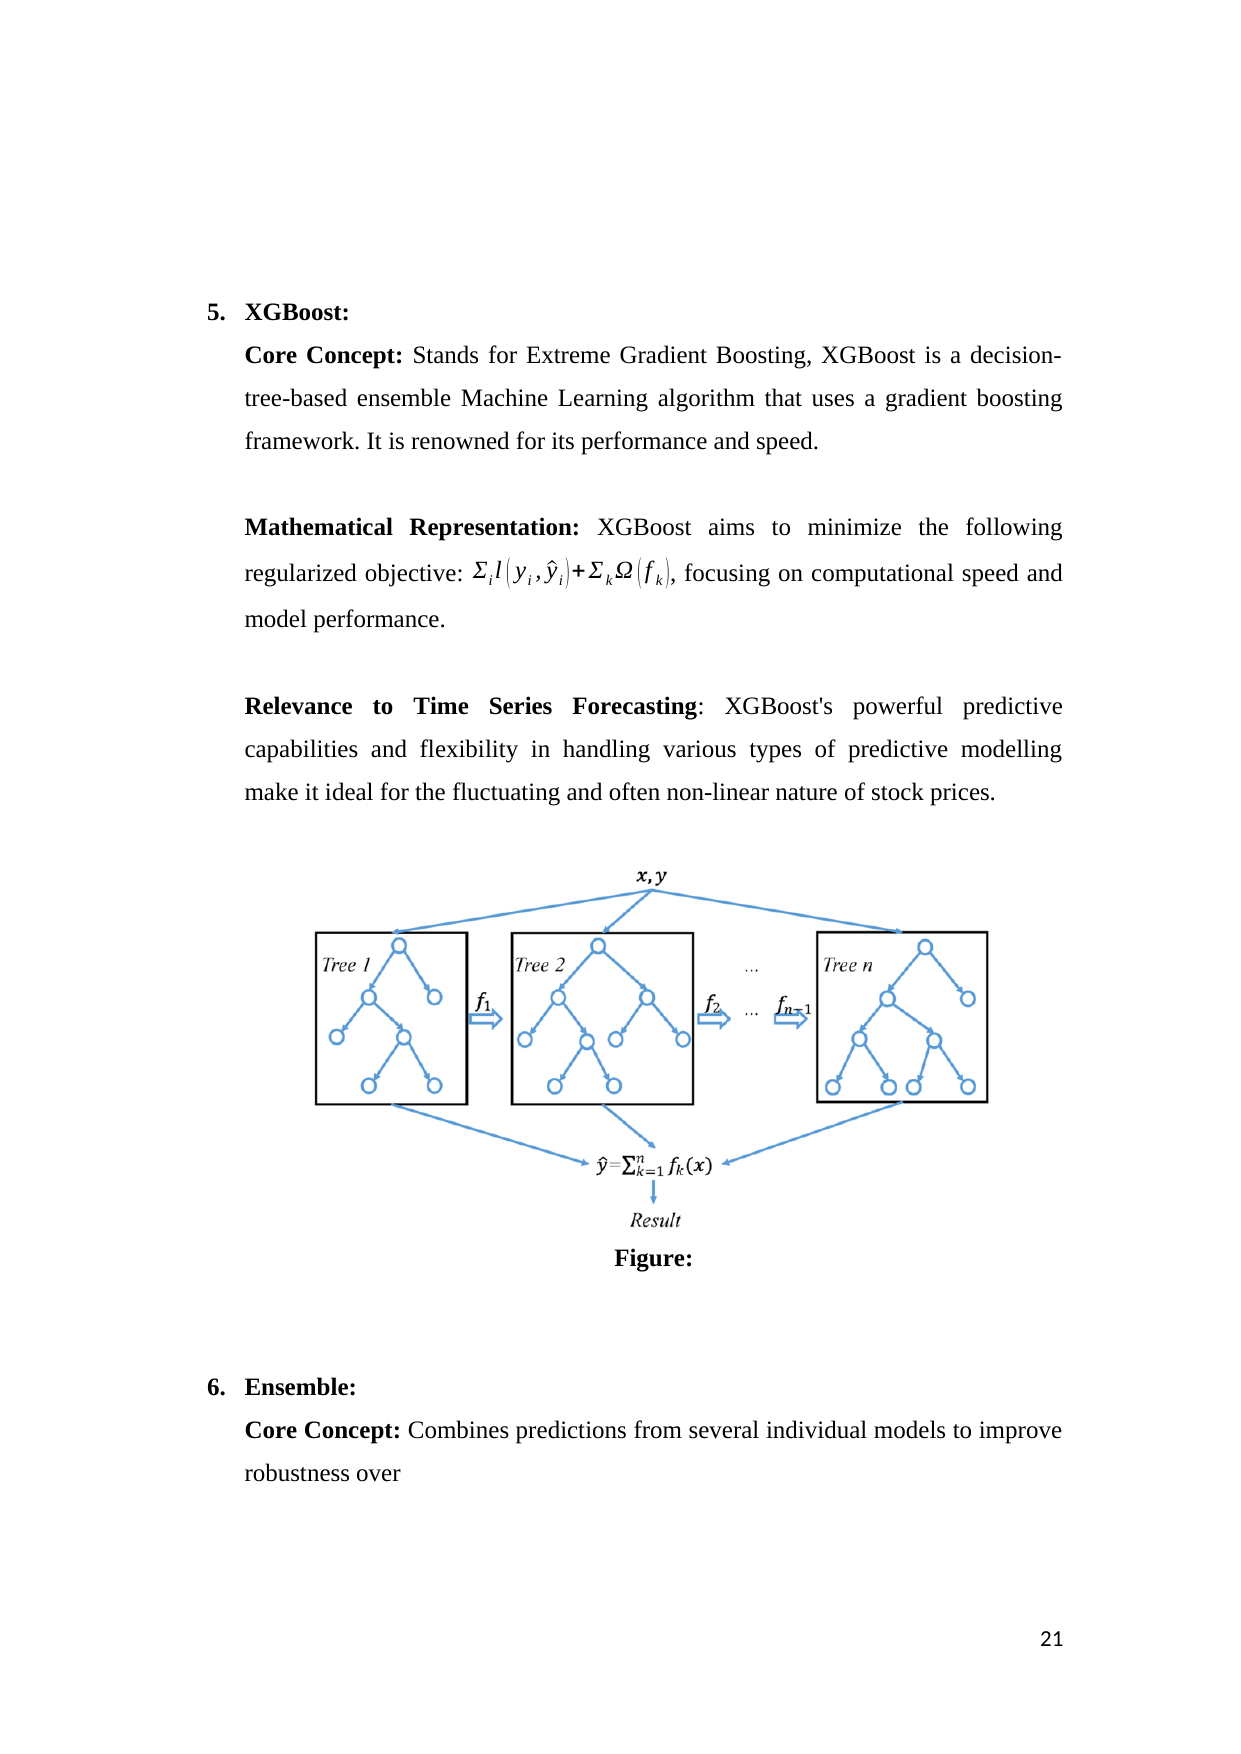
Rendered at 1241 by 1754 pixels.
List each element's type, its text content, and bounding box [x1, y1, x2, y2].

list XGBoost: [207, 297, 1063, 326]
list Ensemble: [207, 1372, 1063, 1401]
list Mathematical Representation: XGBoost aims to minimize the following regularized objective: , focusing on computational speed and model performance. [244, 512, 1063, 633]
list Relevance to Time Series Forecasting: XGBoost's powerful predictive capabilities and flexibility in handling various types of predictive modelling make it ideal for the fluctuating and often non-linear nature of stock prices. [244, 691, 1063, 806]
picture [311, 863, 996, 1229]
list Core Concept: Combines predictions from several individual models to improve robustness over [244, 1415, 1063, 1487]
list Core Concept: Stands for Extreme Gradient Boosting, XGBoost is a decision-tree-based ensemble Machine Learning algorithm that uses a gradient boosting framework. It is renowned for its performance and speed. [244, 340, 1063, 455]
list Figure: [244, 1243, 1063, 1272]
